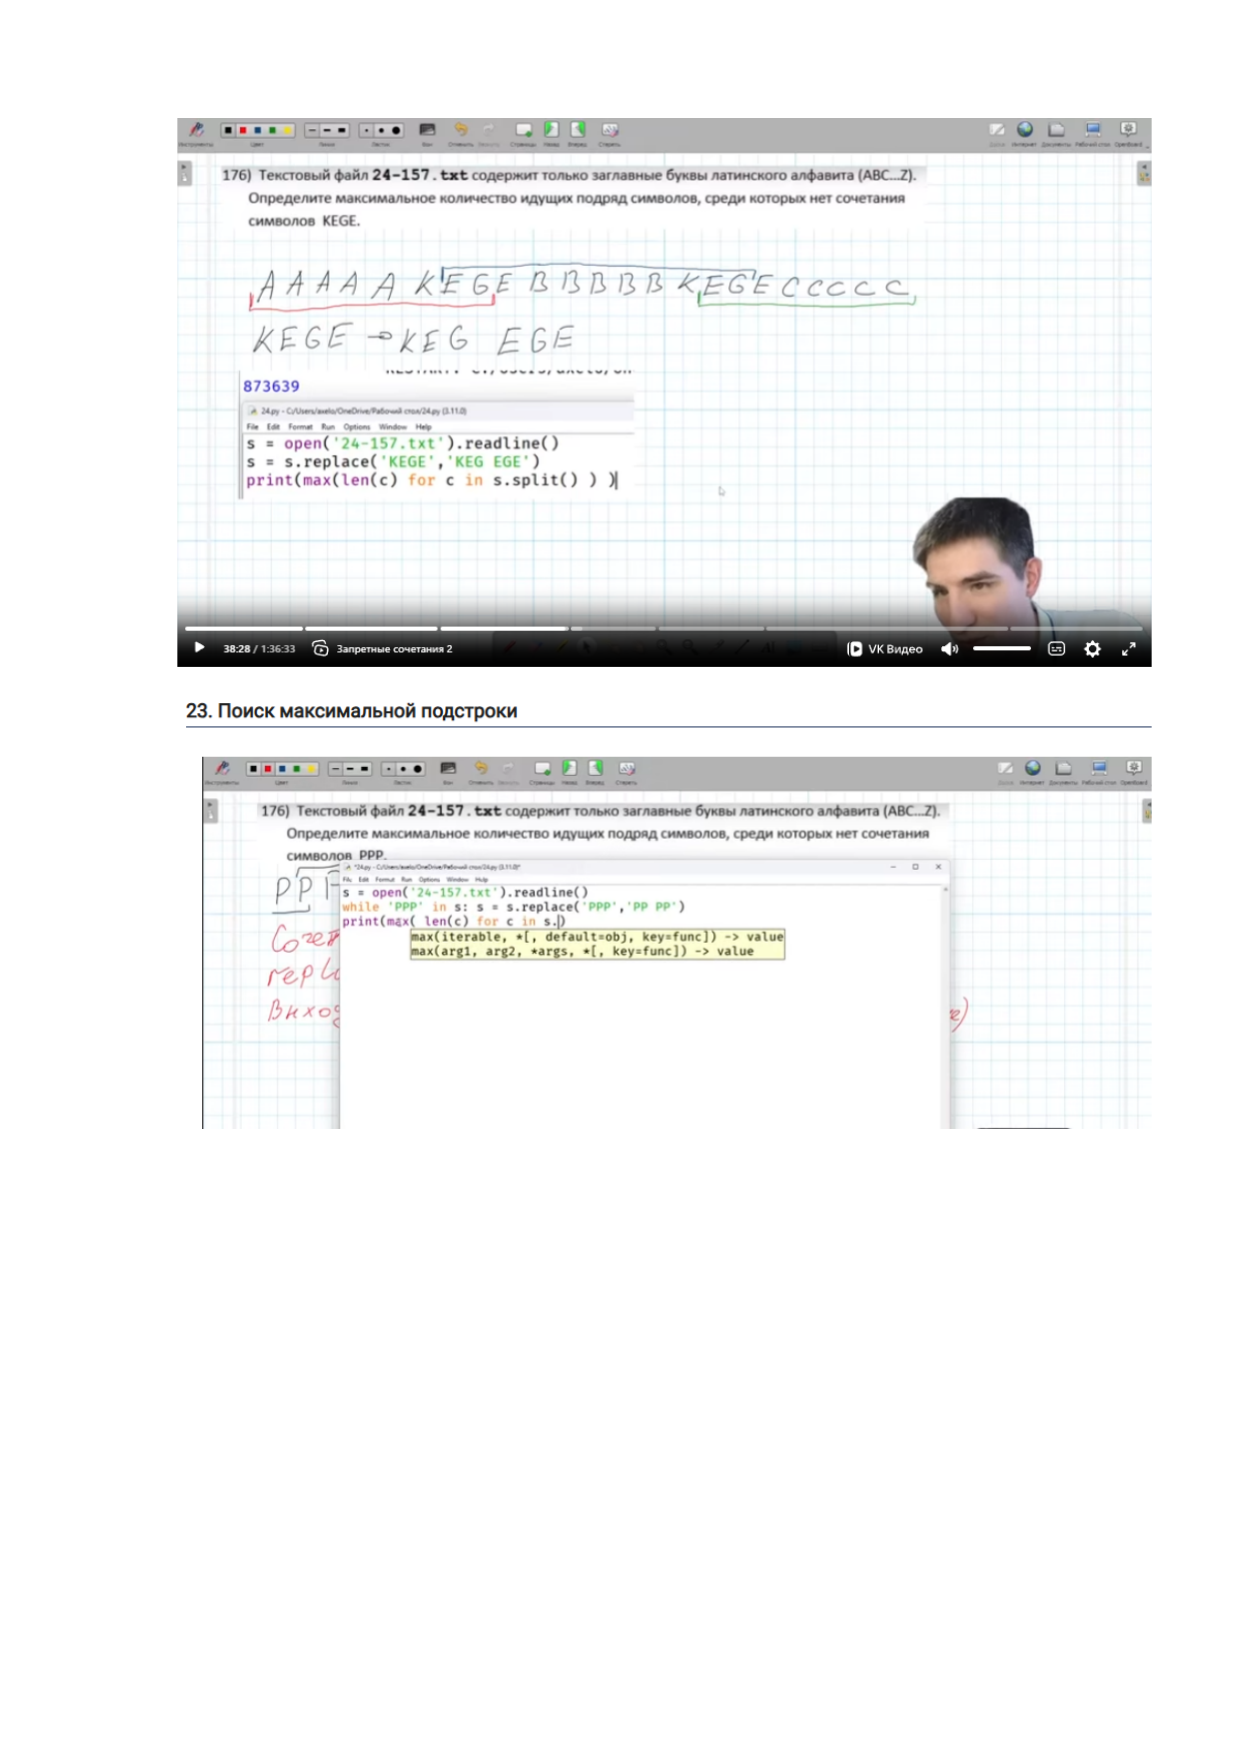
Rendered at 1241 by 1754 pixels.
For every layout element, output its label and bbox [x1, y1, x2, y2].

picture [177, 118, 1152, 669]
picture [177, 688, 1152, 1129]
